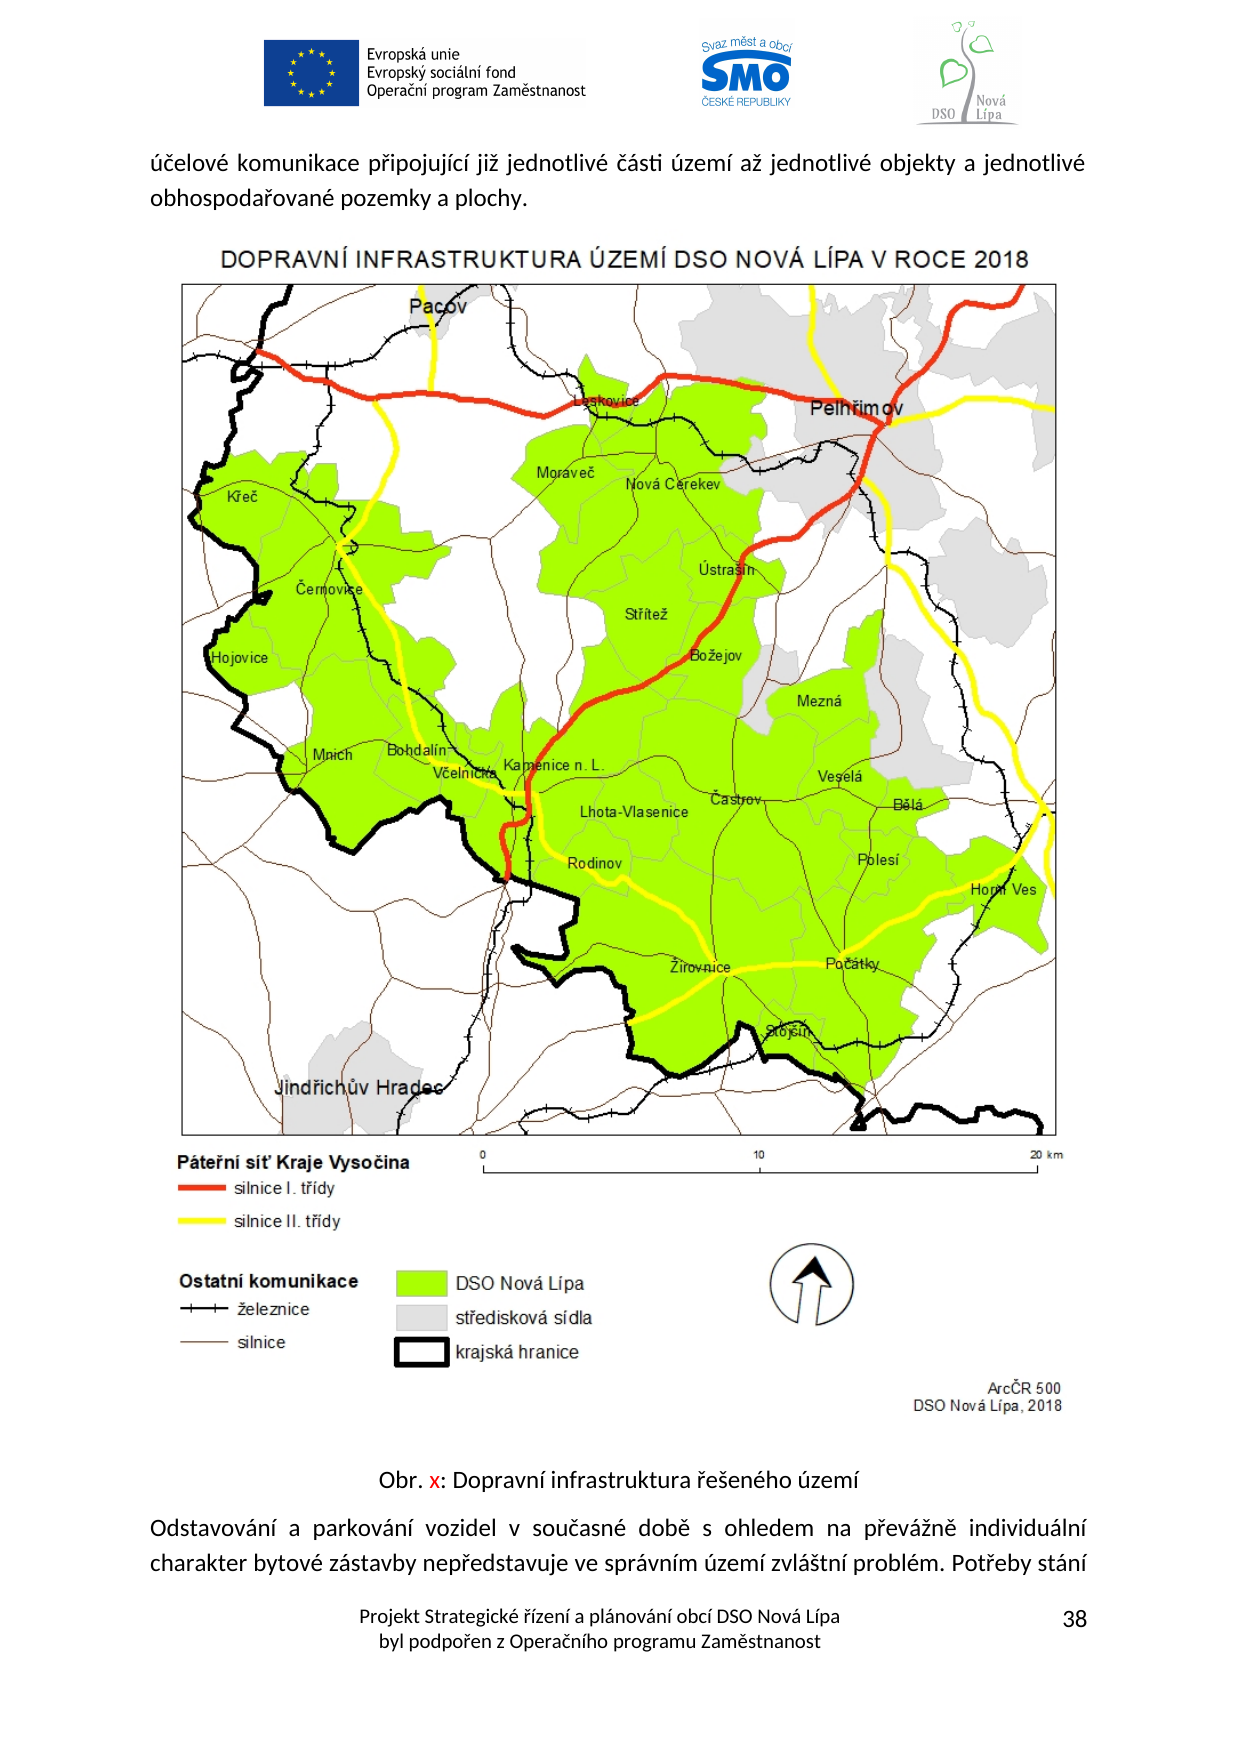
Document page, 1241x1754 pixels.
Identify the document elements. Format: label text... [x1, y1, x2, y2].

picture [262, 38, 586, 108]
picture [912, 16, 1023, 129]
picture [699, 18, 795, 108]
picture [153, 229, 1085, 1435]
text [150, 1512, 1087, 1577]
text Obr. x: Dopravní infrastruktura řešeného území [150, 1464, 1087, 1495]
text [150, 147, 1087, 213]
